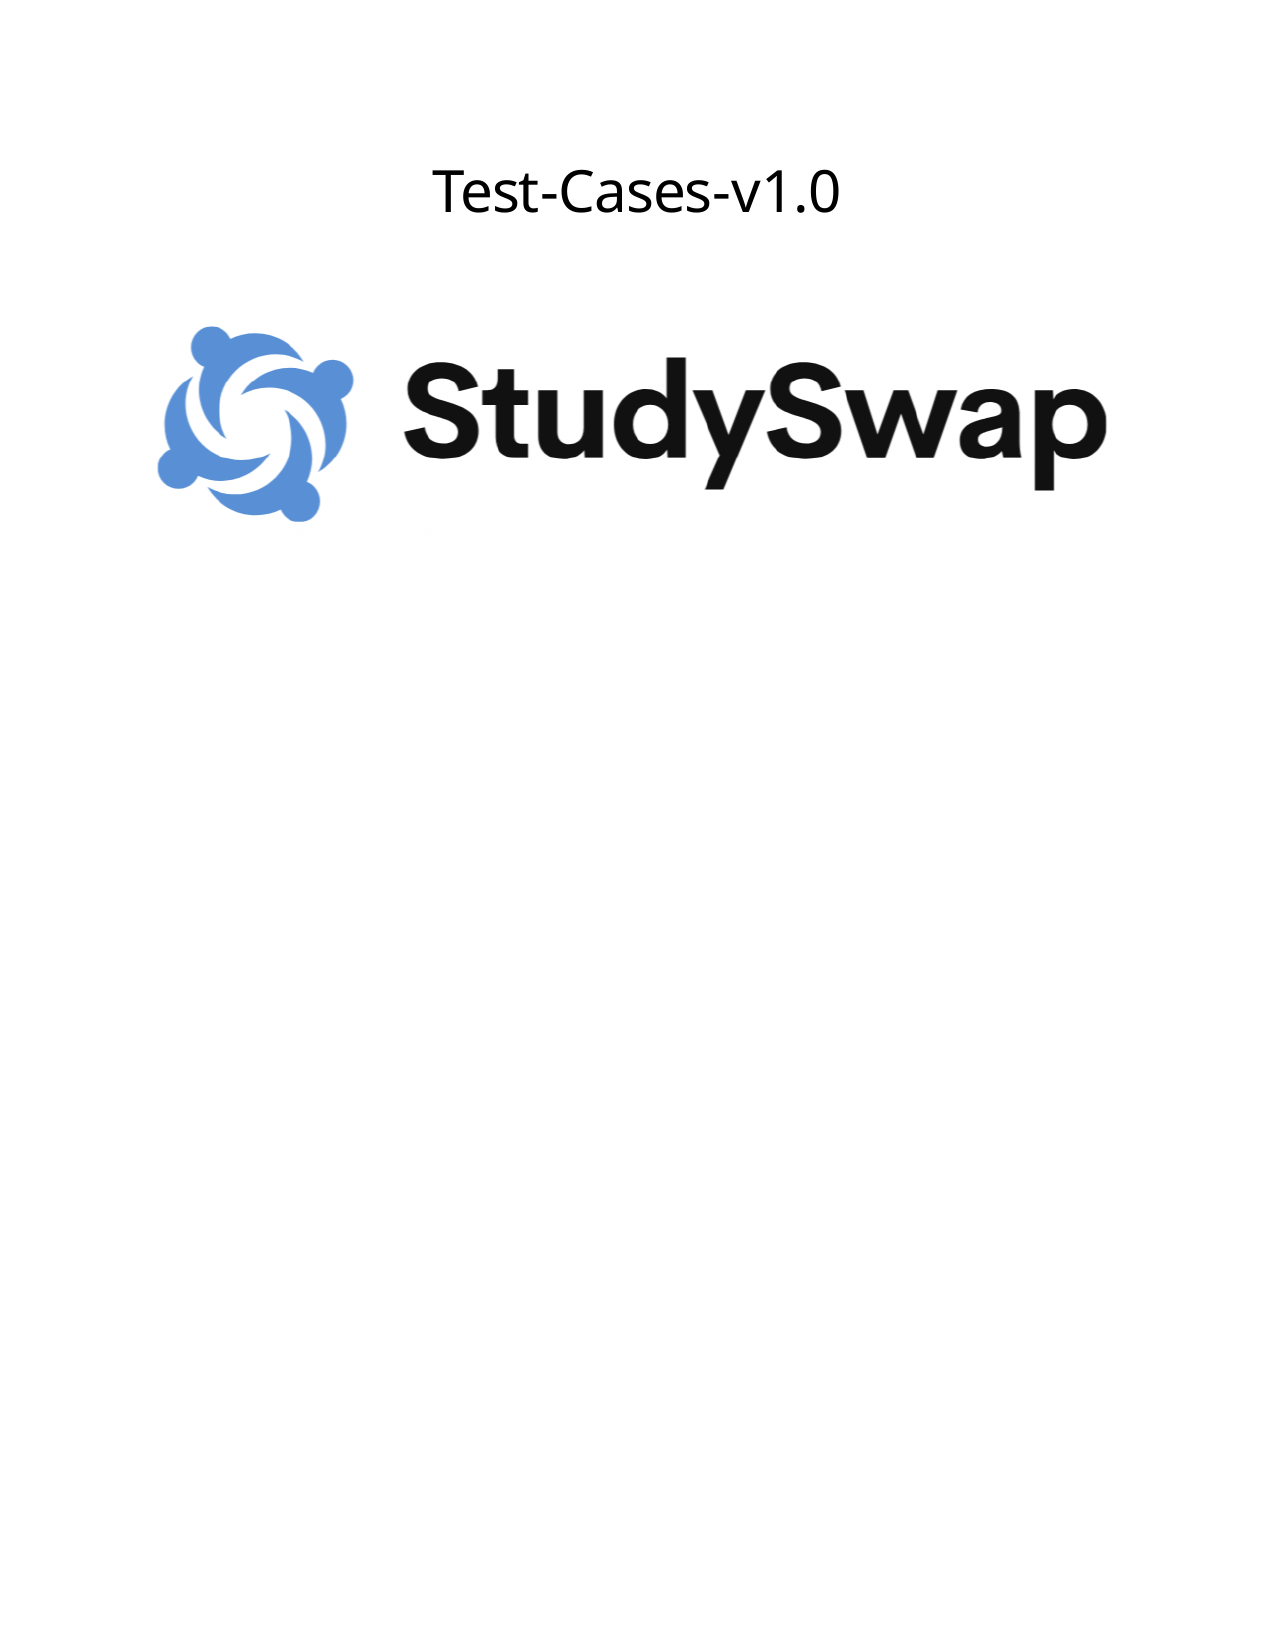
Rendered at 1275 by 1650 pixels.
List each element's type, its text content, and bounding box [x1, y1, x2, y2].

picture [151, 229, 1125, 610]
